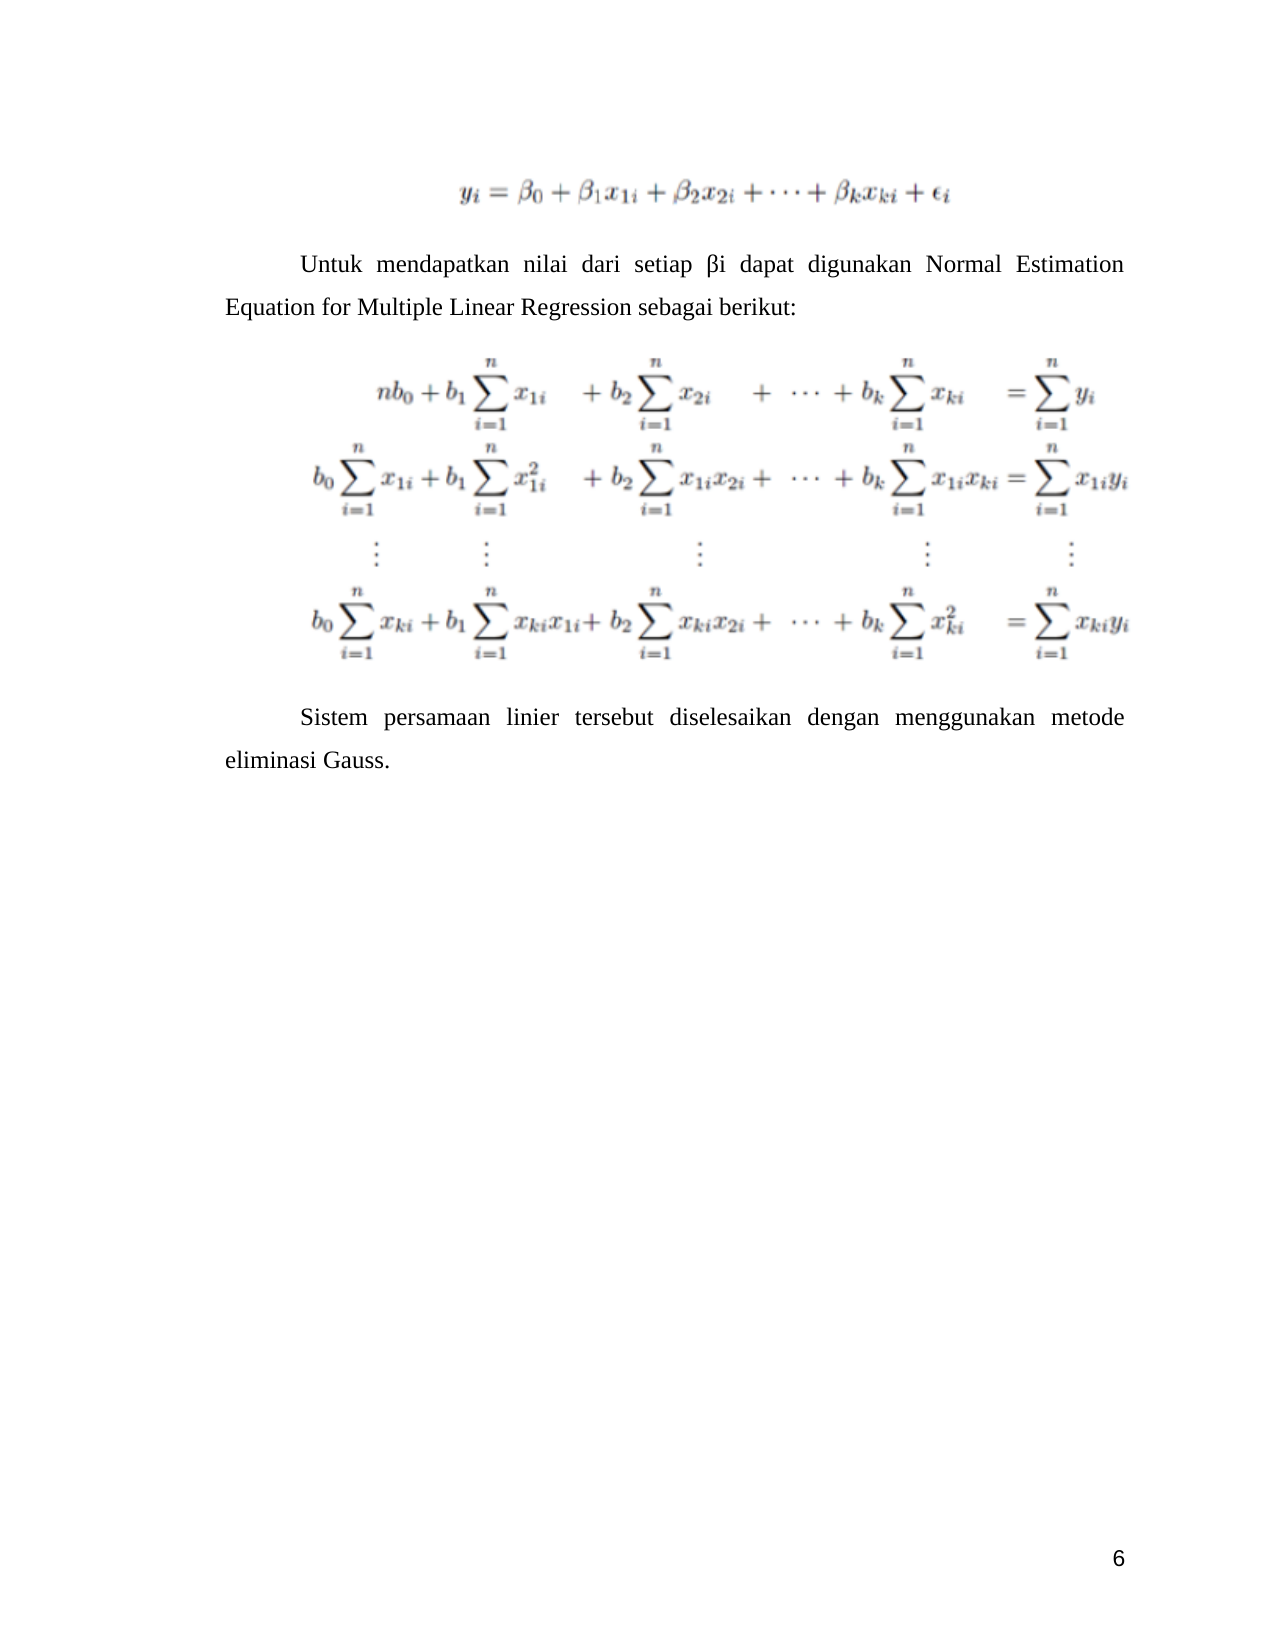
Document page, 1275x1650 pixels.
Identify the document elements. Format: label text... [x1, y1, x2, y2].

picture [300, 335, 1168, 689]
text Sistem persamaan linier tersebut diselesaikan dengan menggunakan metode eliminasi Gauss. [225, 702, 1125, 773]
picture [430, 150, 995, 236]
text Untuk mendapatkan nilai dari setiap βi dapat digunakan Normal Estimation Equation for Multiple Linear Regression sebagai berikut: [225, 249, 1125, 321]
